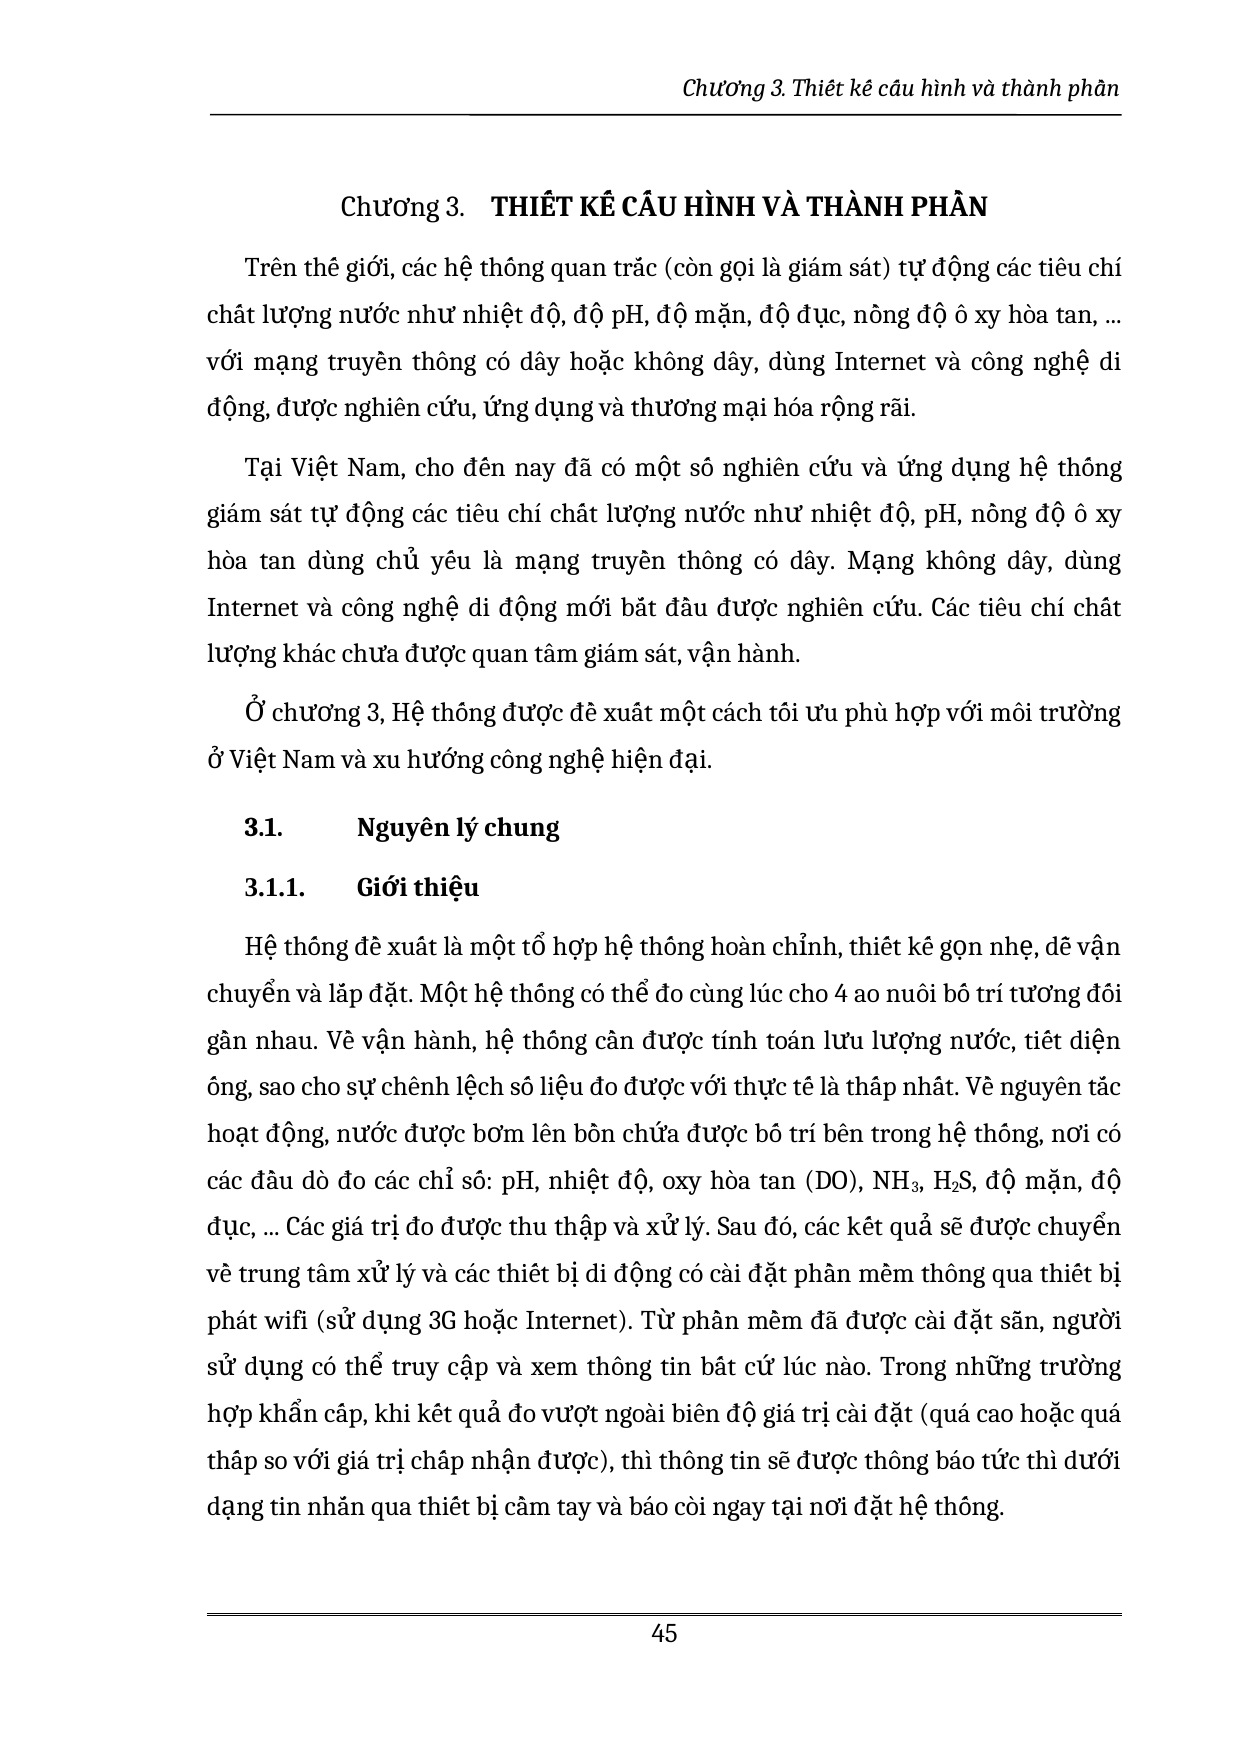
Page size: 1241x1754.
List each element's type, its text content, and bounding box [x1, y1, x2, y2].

text Trên thế giới, các hệ thống quan trắc (còn gọi là giám sát) tự động các tiêu chí chất lượng nước như nhiệt độ, độ pH, độ mặn, độ đục, nồng độ ô xy hòa tan, ... với mạng truyền thông có dây hoặc không dây, dùng Internet và công nghệ di động, được nghiên cứu, ứng dụng và thương mại hóa rộng rãi. [207, 252, 1122, 424]
subtitle Nguyên lý chung [244, 812, 1122, 843]
subtitle THIẾT KẾ CẤU HÌNH VÀ THÀNH PHẦN [207, 190, 1122, 223]
subtitle Giới thiệu [244, 871, 1122, 903]
text Hệ thống đề xuất là một tổ hợp hệ thống hoàn chỉnh, thiết kế gọn nhẹ, dễ vận chuyển và lắp đặt. Một hệ thống có thể đo cùng lúc cho 4 ao nuôi bố trí tương đối gần nhau. Về vận hành, hệ thống cần được tính toán lưu lượng nước, tiết diện ống, sao cho sự chênh lệch số liệu đo được với thực tế là thấp nhất. Về nguyên tắc hoạt động, nước được bơm lên bồn chứa được bố trí bên trong hệ thống, nơi có các đầu dò đo các chỉ số: pH, nhiệt độ, oxy hòa tan (DO), NH3, H2S, độ mặn, độ đục, ... Các giá trị đo được thu thập và xử lý. Sau đó, các kết quả sẽ được chuyển về trung tâm xử lý và các thiết bị di động có cài đặt phần mềm thông qua thiết bị phát wifi (sử dụng 3G hoặc Internet). Từ phần mềm đã được cài đặt sẵn, người sử dụng có thể truy cập và xem thông tin bất cứ lúc nào. Trong những trường hợp khẩn cấp, khi kết quả đo vượt ngoài biên độ giá trị cài đặt (quá cao hoặc quá thấp so với giá trị chấp nhận được), thì thông tin sẽ được thông báo tức thì dưới dạng tin nhắn qua thiết bị cầm tay và báo còi ngay tại nơi đặt hệ thống. [207, 931, 1122, 1523]
text Tại Việt Nam, cho đến nay đã có một số nghiên cứu và ứng dụng hệ thống giám sát tự động các tiêu chí chất lượng nước như nhiệt độ, pH, nồng độ ô xy hòa tan dùng chủ yếu là mạng truyền thông có dây. Mạng không dây, dùng Internet và công nghệ di động mới bắt đầu được nghiên cứu. Các tiêu chí chất lượng khác chưa được quan tâm giám sát, vận hành. [207, 452, 1122, 669]
text Ở chương 3, Hệ thống được đề xuất một cách tối ưu phù hợp với môi trường ở Việt Nam và xu hướng công nghệ hiện đại. [207, 697, 1122, 775]
